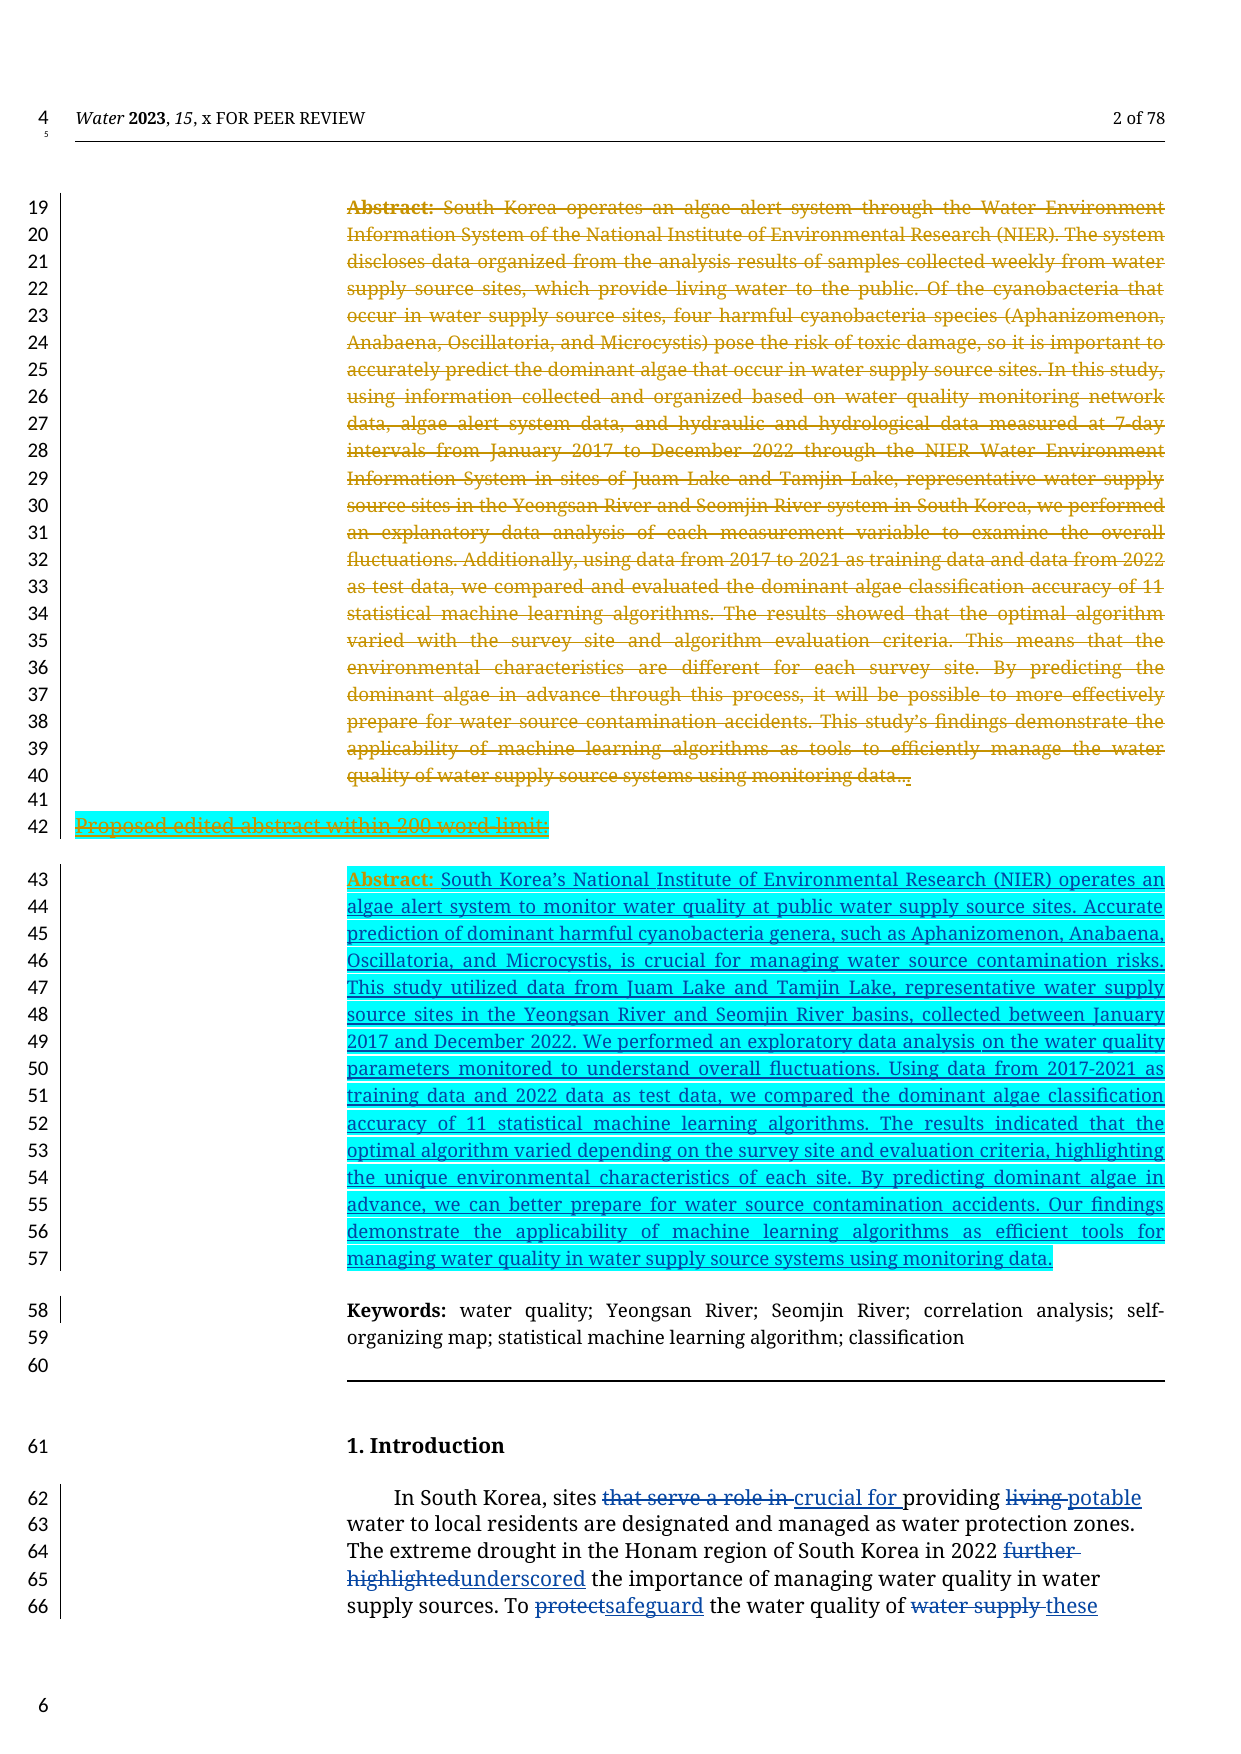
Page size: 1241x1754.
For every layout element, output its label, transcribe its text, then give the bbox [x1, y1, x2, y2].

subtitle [347, 1484, 1165, 1619]
subtitle 1. Introduction [347, 1432, 1165, 1459]
text Keywords: water quality; Yeongsan River; Seomjin River; correlation analysis; self-organizing map; statistical machine learning algorithm; classification [347, 1296, 1165, 1350]
